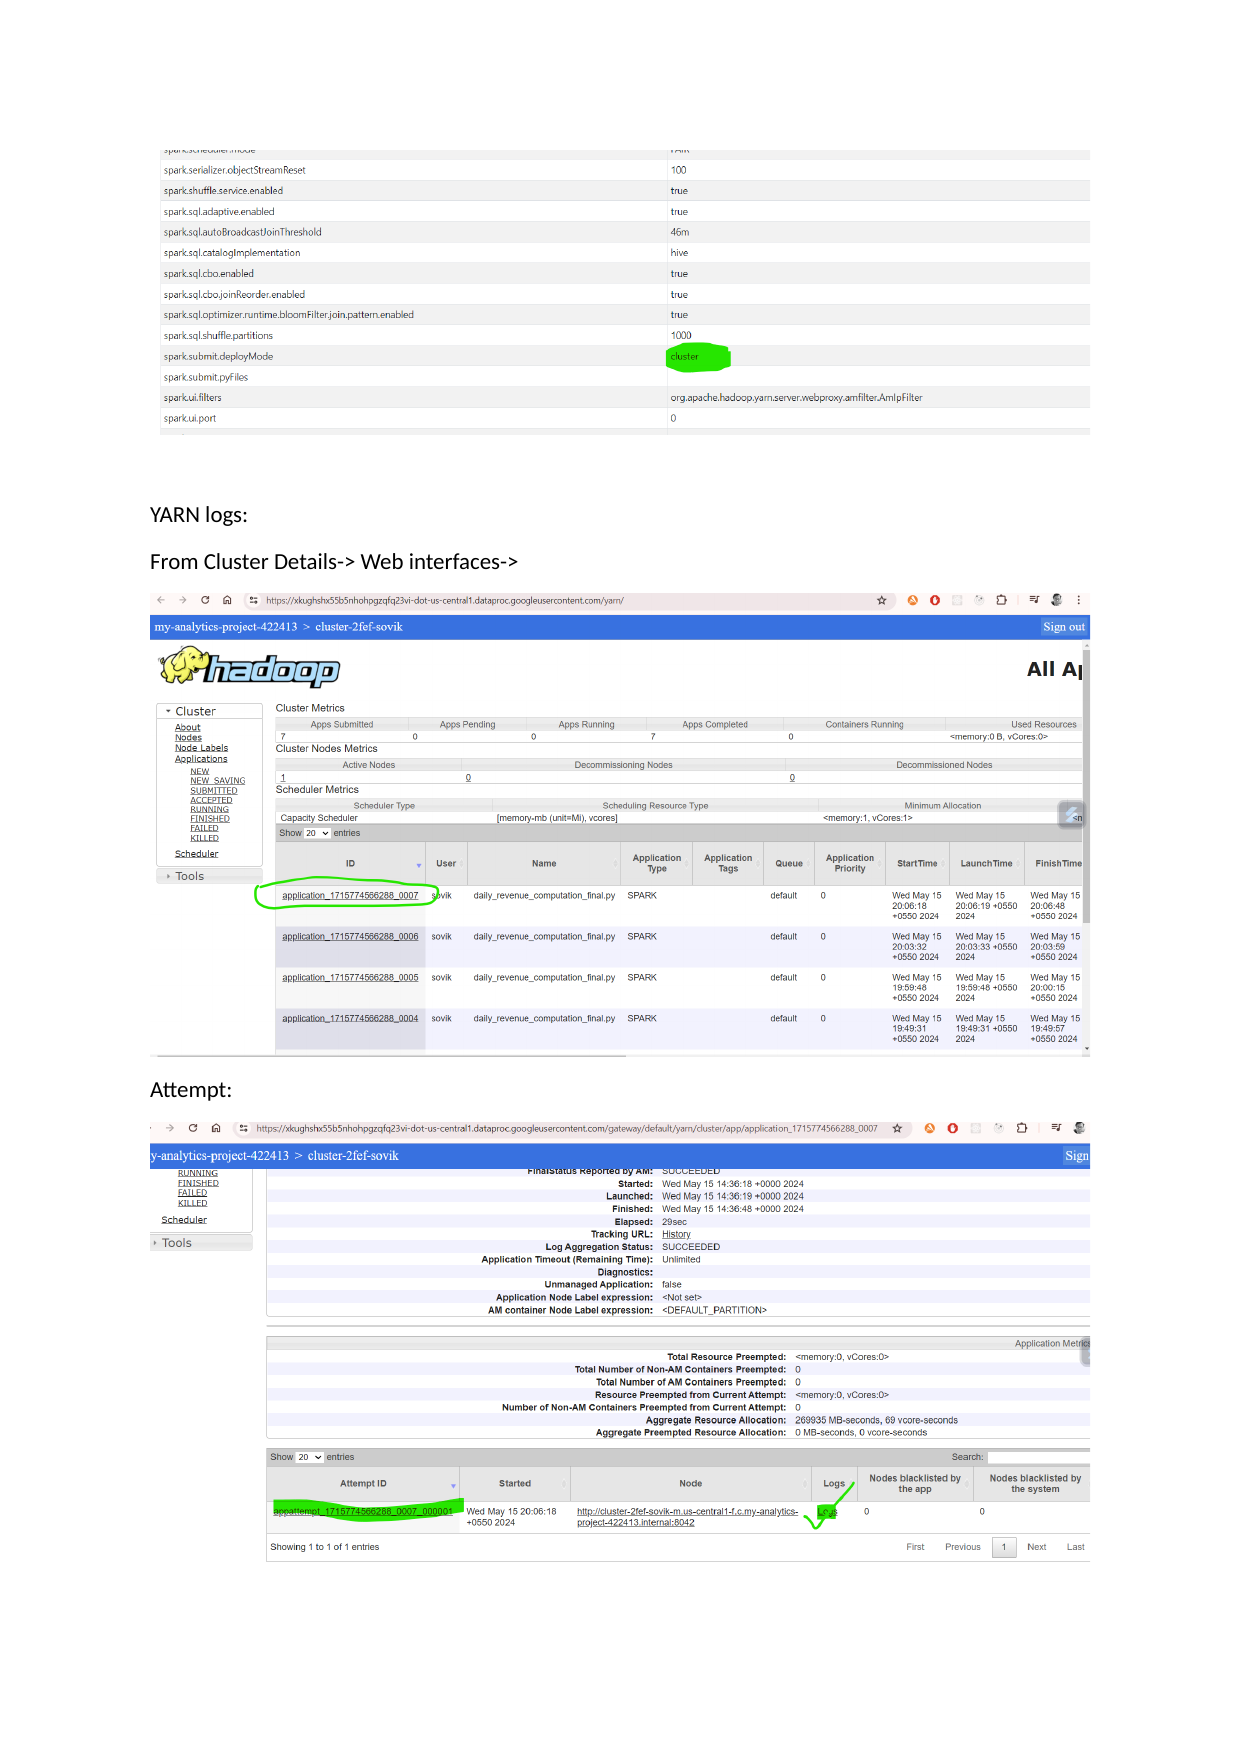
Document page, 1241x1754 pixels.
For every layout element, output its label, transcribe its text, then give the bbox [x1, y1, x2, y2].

text YARN logs: [150, 500, 1090, 528]
picture [150, 1122, 1091, 1592]
picture [150, 150, 1091, 435]
picture [150, 593, 1091, 1057]
text From Cluster Details-> Web interfaces-> [150, 547, 1090, 575]
text Attempt: [150, 1075, 1090, 1103]
